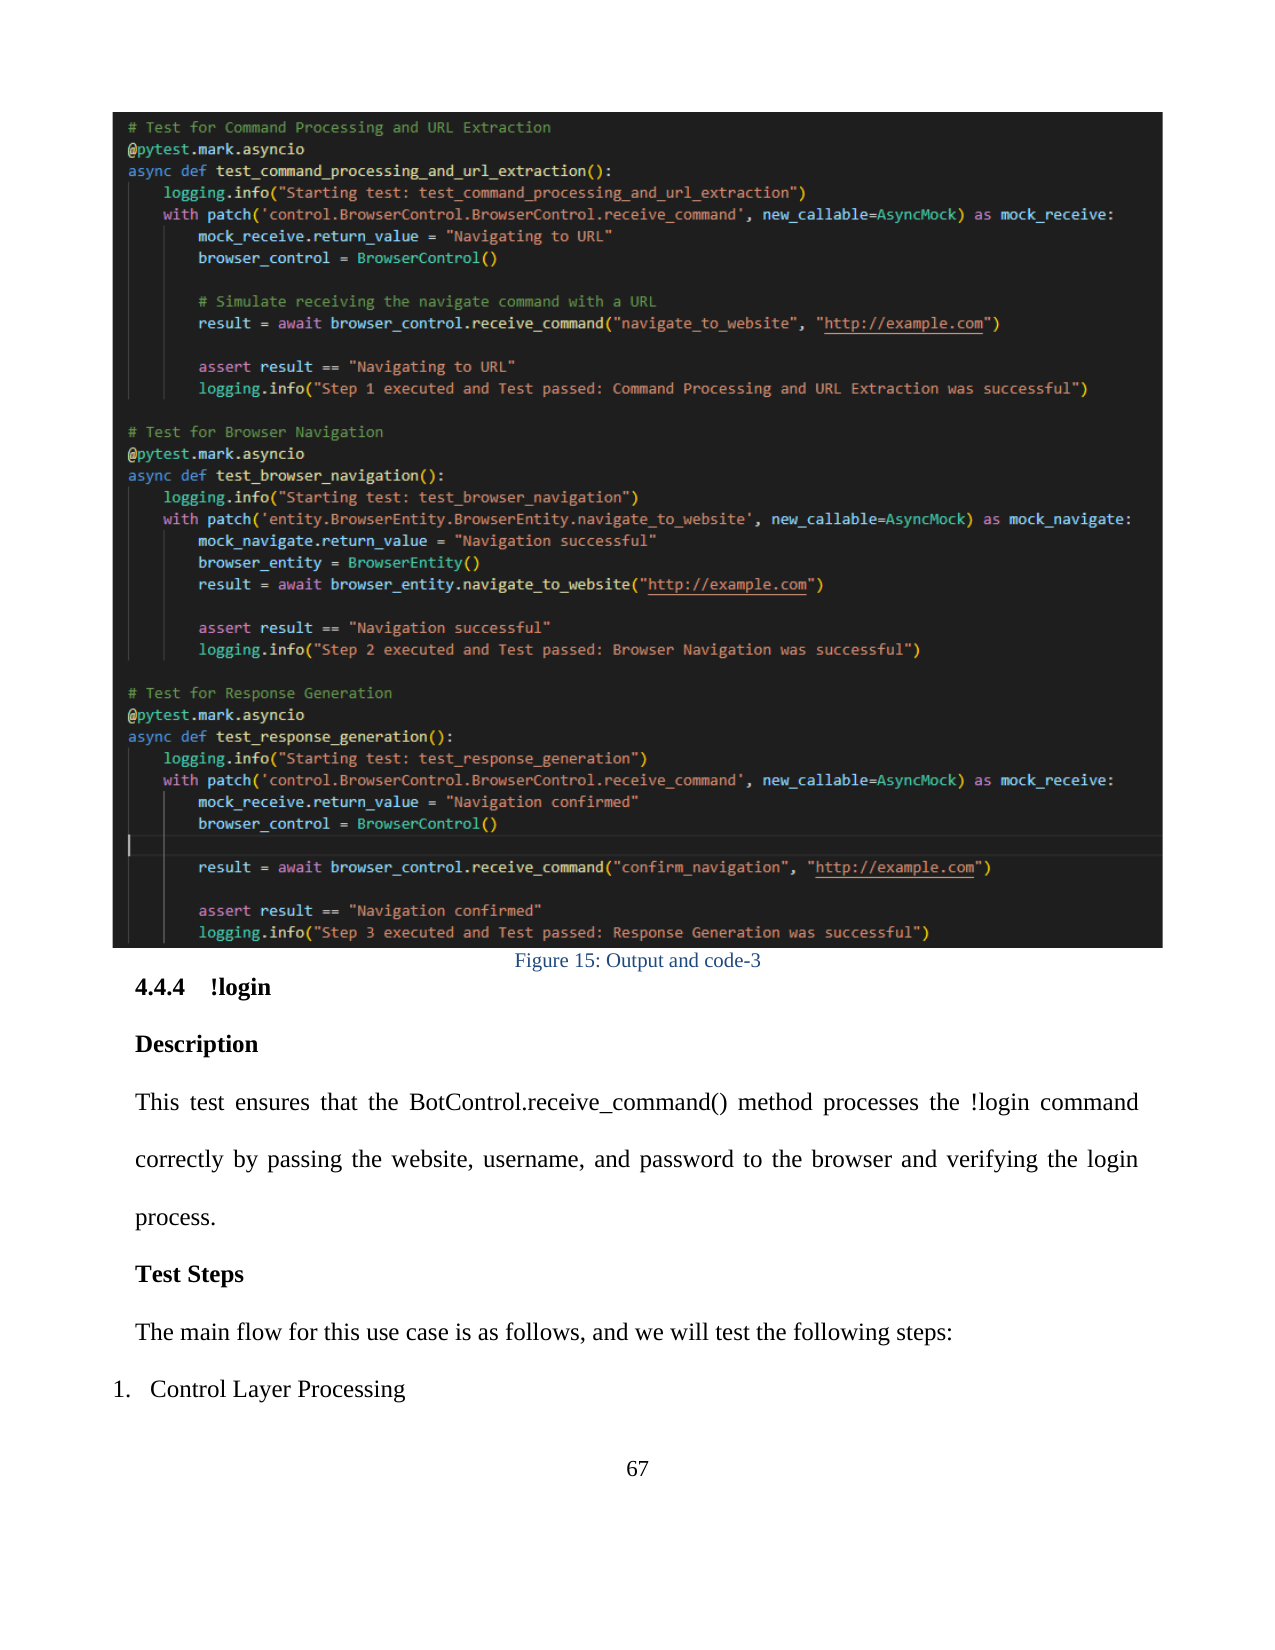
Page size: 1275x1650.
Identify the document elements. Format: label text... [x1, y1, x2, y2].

picture [112, 112, 1163, 948]
text Figure 15: Output and code-3 [75, 948, 1200, 972]
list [112, 1374, 1200, 1403]
subtitle !login [135, 972, 1200, 1000]
subtitle Description [135, 1029, 1140, 1058]
subtitle Test Steps [135, 1259, 1140, 1288]
text The main flow for this use case is as follows, and we will test the following steps: [135, 1317, 1140, 1345]
text This test ensures that the BotControl.receive_command() method processes the !login command correctly by passing the website, username, and password to the browser and verifying the login process. [135, 1087, 1140, 1230]
